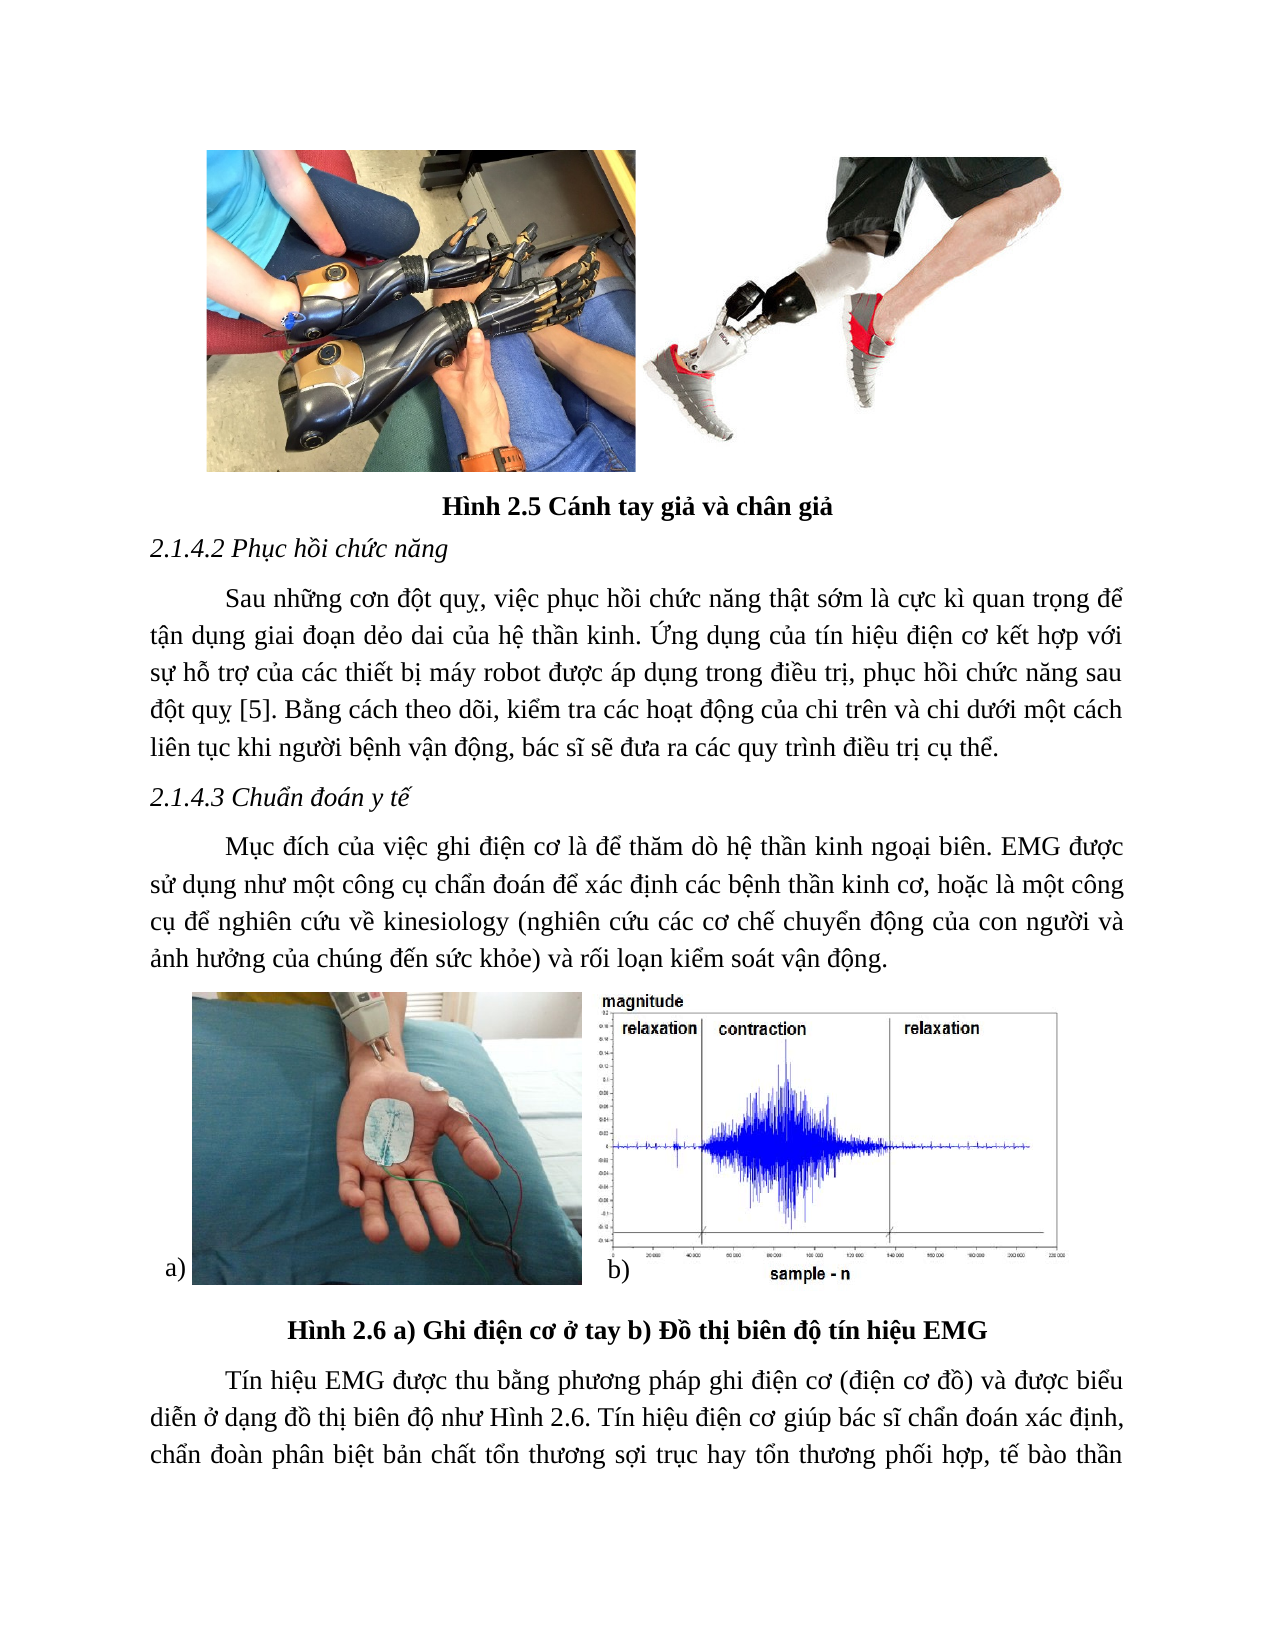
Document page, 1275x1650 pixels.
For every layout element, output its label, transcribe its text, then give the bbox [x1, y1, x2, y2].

picture [206, 150, 1069, 472]
subtitle 2.1.4.2 Phục hồi chức năng [150, 532, 1125, 563]
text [150, 1364, 1125, 1469]
text Sau những cơn đột quỵ, việc phục hồi chức năng thật sớm là cực kì quan trọng để tận dụng giai đoạn dẻo dai của hệ thần kinh. Ứng dụng của tín hiệu điện cơ kết hợp với sự hỗ trợ của các thiết bị máy robot được áp dụng trong điều trị, phục hồi chức năng sau đột quỵ [5]. Bằng cách theo dõi, kiểm tra các hoạt động của chi trên và chi dưới một cách liên tục khi người bệnh vận động, bác sĩ sẽ đưa ra các quy trình điều trị cụ thể. [150, 582, 1125, 762]
text Hình 2.6 a) Ghi điện cơ ở tay b) Đồ thị biên độ tín hiệu EMG [150, 1314, 1125, 1345]
subtitle 2.1.4.3 Chuẩn đoán y tế [150, 781, 1125, 812]
text Hình 2.5 Cánh tay giả và chân giả [150, 491, 1125, 522]
text Mục đích của việc ghi điện cơ là để thăm dò hệ thần kinh ngoại biên. EMG được sử dụng như một công cụ chẩn đoán để xác định các bệnh thần kinh cơ, hoặc là một công cụ để nghiên cứu về kinesiology (nghiên cứu các cơ chế chuyển động của con người và ảnh hưởng của chúng đến sức khỏe) và rối loạn kiểm soát vận động. [150, 831, 1125, 973]
picture [192, 992, 582, 1285]
picture [590, 993, 1069, 1291]
